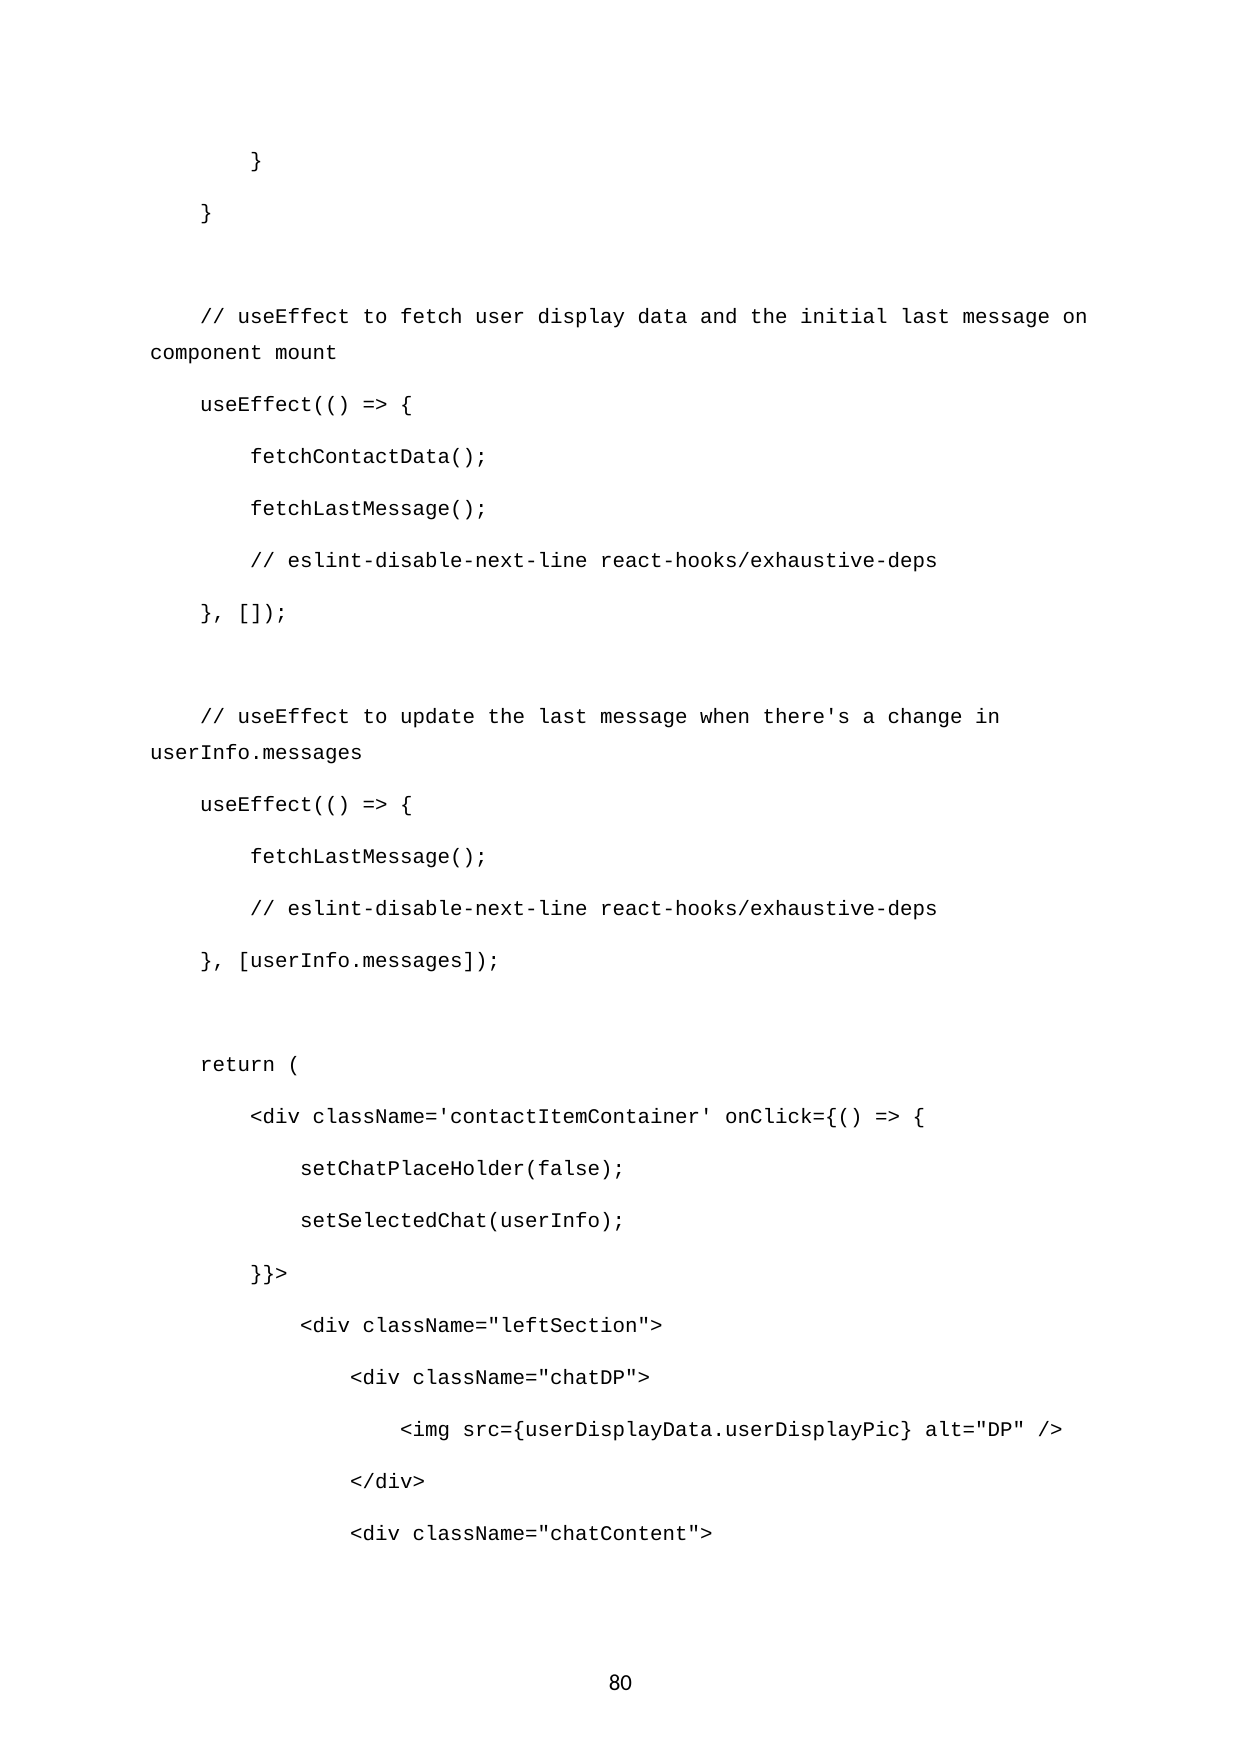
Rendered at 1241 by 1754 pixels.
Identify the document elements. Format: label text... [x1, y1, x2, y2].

text fetchLastMessage(); [150, 846, 1090, 869]
text setSelectedChat(userInfo); [150, 1210, 1090, 1234]
text useEffect(() => { [150, 794, 1090, 817]
text </div> [150, 1471, 1090, 1494]
text return ( [150, 1054, 1090, 1078]
text <img src={userDisplayData.userDisplayPic} alt="DP" /> [150, 1419, 1090, 1442]
text } [150, 202, 1090, 226]
text }, []); [150, 602, 1090, 626]
text // eslint-disable-next-line react-hooks/exhaustive-deps [150, 898, 1090, 922]
text } [150, 150, 1090, 174]
text fetchContactData(); [150, 446, 1090, 469]
text }, [userInfo.messages]); [150, 950, 1090, 974]
text <div className="leftSection"> [150, 1314, 1090, 1338]
text // useEffect to fetch user display data and the initial last message on component mount [150, 306, 1090, 365]
text }}> [150, 1262, 1090, 1286]
text setChatPlaceHolder(false); [150, 1158, 1090, 1182]
text useEffect(() => { [150, 394, 1090, 417]
text fetchLastMessage(); [150, 498, 1090, 522]
text <div className='contactItemContainer' onClick={() => { [150, 1106, 1090, 1130]
text // useEffect to update the last message when there's a change in userInfo.messages [150, 706, 1090, 765]
text <div className="chatDP"> [150, 1367, 1090, 1390]
text <div className="chatContent"> [150, 1523, 1090, 1547]
text // eslint-disable-next-line react-hooks/exhaustive-deps [150, 550, 1090, 574]
